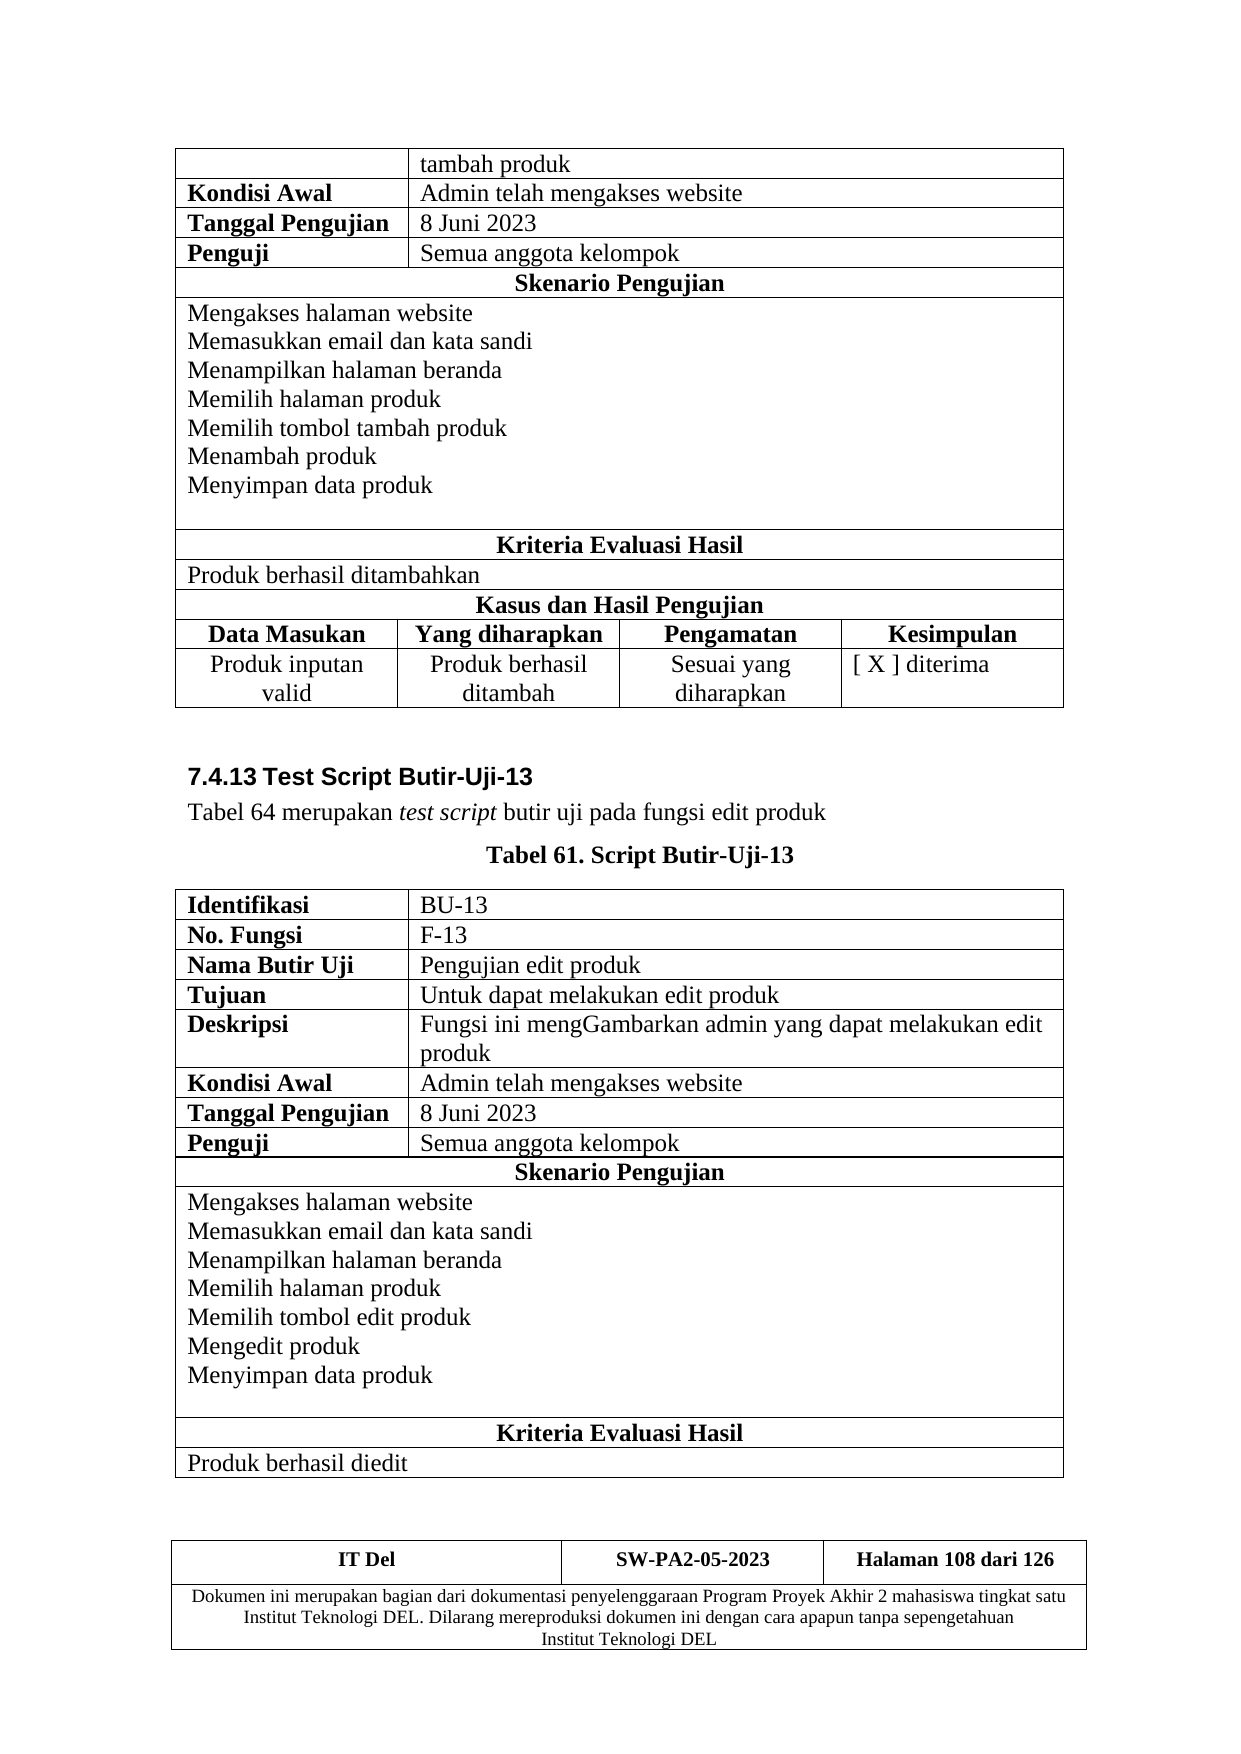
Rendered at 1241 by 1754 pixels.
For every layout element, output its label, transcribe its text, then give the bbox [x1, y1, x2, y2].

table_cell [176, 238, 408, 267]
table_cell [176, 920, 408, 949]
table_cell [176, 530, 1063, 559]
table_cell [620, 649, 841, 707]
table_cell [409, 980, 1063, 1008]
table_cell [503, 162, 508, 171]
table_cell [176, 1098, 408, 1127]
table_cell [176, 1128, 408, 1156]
subtitle Test Script Butir-Uji-13 [187, 762, 1092, 790]
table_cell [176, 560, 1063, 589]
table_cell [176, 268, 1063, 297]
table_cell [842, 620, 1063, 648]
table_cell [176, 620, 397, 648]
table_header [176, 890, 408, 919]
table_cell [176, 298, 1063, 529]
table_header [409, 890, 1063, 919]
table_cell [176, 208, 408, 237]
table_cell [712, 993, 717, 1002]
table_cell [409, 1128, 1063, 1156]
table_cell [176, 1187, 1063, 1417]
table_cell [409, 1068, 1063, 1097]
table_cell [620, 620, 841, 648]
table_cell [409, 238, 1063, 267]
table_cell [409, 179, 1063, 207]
text Tabel 64 merupakan test script butir uji pada fungsi edit produk [187, 797, 1092, 825]
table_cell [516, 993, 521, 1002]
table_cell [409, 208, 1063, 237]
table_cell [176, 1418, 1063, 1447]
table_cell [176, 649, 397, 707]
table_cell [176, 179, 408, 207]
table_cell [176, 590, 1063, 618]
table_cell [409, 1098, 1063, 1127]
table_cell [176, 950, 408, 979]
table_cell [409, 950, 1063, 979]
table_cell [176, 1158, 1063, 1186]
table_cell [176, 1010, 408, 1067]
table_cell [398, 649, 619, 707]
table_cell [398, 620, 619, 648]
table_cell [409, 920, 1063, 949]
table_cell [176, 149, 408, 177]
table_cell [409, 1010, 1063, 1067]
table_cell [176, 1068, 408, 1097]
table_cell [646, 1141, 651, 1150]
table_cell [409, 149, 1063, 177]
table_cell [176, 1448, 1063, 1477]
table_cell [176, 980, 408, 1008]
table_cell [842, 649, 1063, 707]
